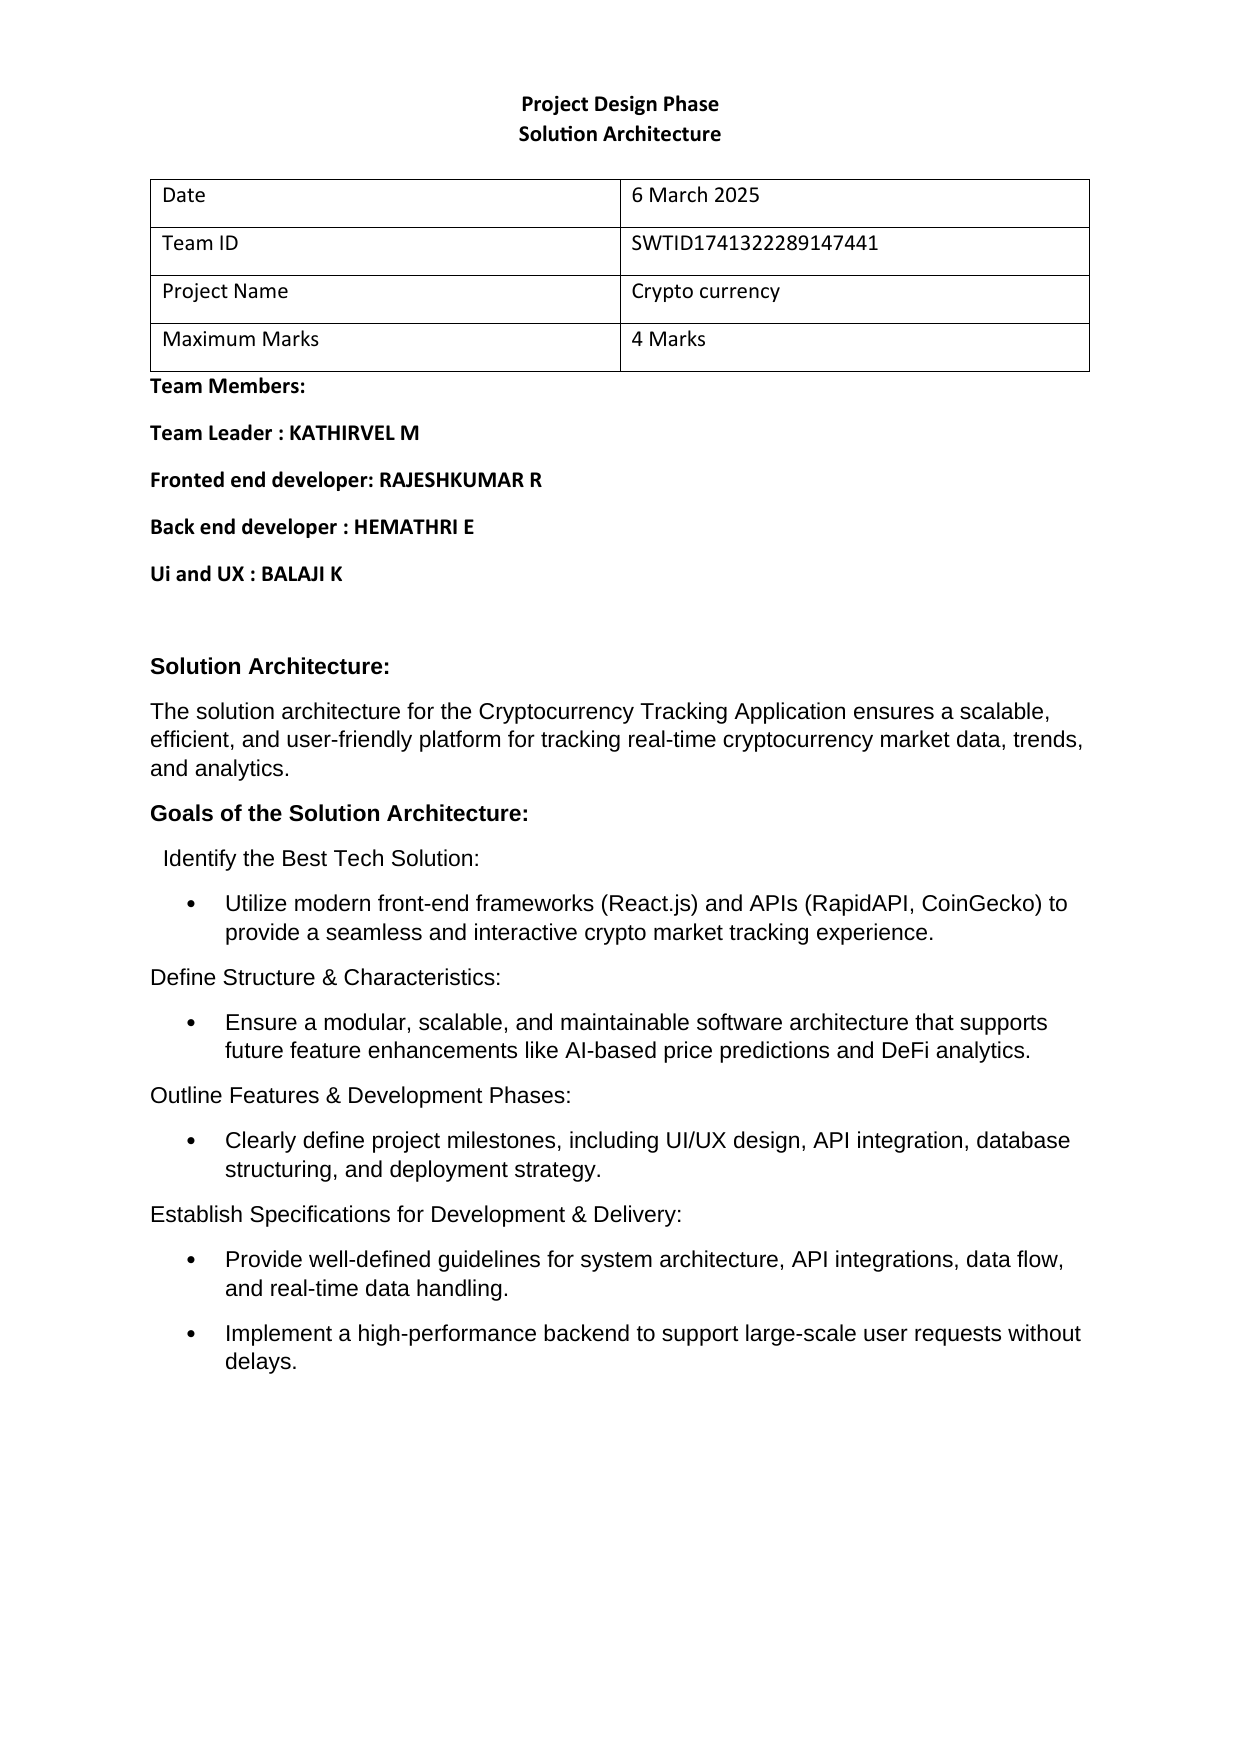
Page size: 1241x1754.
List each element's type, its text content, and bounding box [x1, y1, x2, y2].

text Fronted end developer: RAJESHKUMAR R [150, 465, 1090, 493]
list Clearly define project milestones, including UI/UX design, API integration, database structuring, and deployment strategy. [187, 1127, 1090, 1182]
table_cell Crypto currency [621, 276, 1089, 323]
text The solution architecture for the Cryptocurrency Tracking Application ensures a scalable, efficient, and user-friendly platform for tracking real-time cryptocurrency market data, trends, and analytics. [150, 698, 1090, 781]
list Utilize modern front-end frameworks (React.js) and APIs (RapidAPI, CoinGecko) to provide a seamless and interactive crypto market tracking experience. [187, 890, 1090, 945]
list Provide well-defined guidelines for system architecture, API integrations, data flow, and real-time data handling. [187, 1246, 1090, 1301]
text Project Design Phase [150, 89, 1090, 117]
list Implement a high-performance backend to support large-scale user requests without delays. [187, 1319, 1090, 1374]
text Identify the Best Tech Solution: [150, 845, 1090, 871]
text Establish Specifications for Development & Delivery: [150, 1201, 1090, 1227]
text Outline Features & Development Phases: [150, 1082, 1090, 1109]
table_cell Maximum Marks [151, 324, 620, 371]
text Back end developer : HEMATHRI E [150, 512, 1090, 540]
table_cell SWTID1741322289147441 [621, 228, 1089, 275]
text Solution Architecture [150, 119, 1090, 147]
text Define Structure & Characteristics: [150, 964, 1090, 990]
table_cell 4 Marks [621, 324, 1089, 371]
text Team Leader : KATHIRVEL M [150, 418, 1090, 446]
text Solution Architecture: [150, 653, 1090, 679]
text Ui and UX : BALAJI K [150, 559, 1090, 587]
list Ensure a modular, scalable, and maintainable software architecture that supports future feature enhancements like AI-based price predictions and DeFi analytics. [187, 1009, 1090, 1063]
table_cell Team ID [151, 228, 620, 275]
table_header Date [151, 180, 620, 227]
text Team Members: [150, 372, 1090, 399]
text Goals of the Solution Architecture: [150, 800, 1090, 826]
table_header 6 March 2025 [621, 180, 1089, 227]
table_cell Project Name [151, 276, 620, 323]
